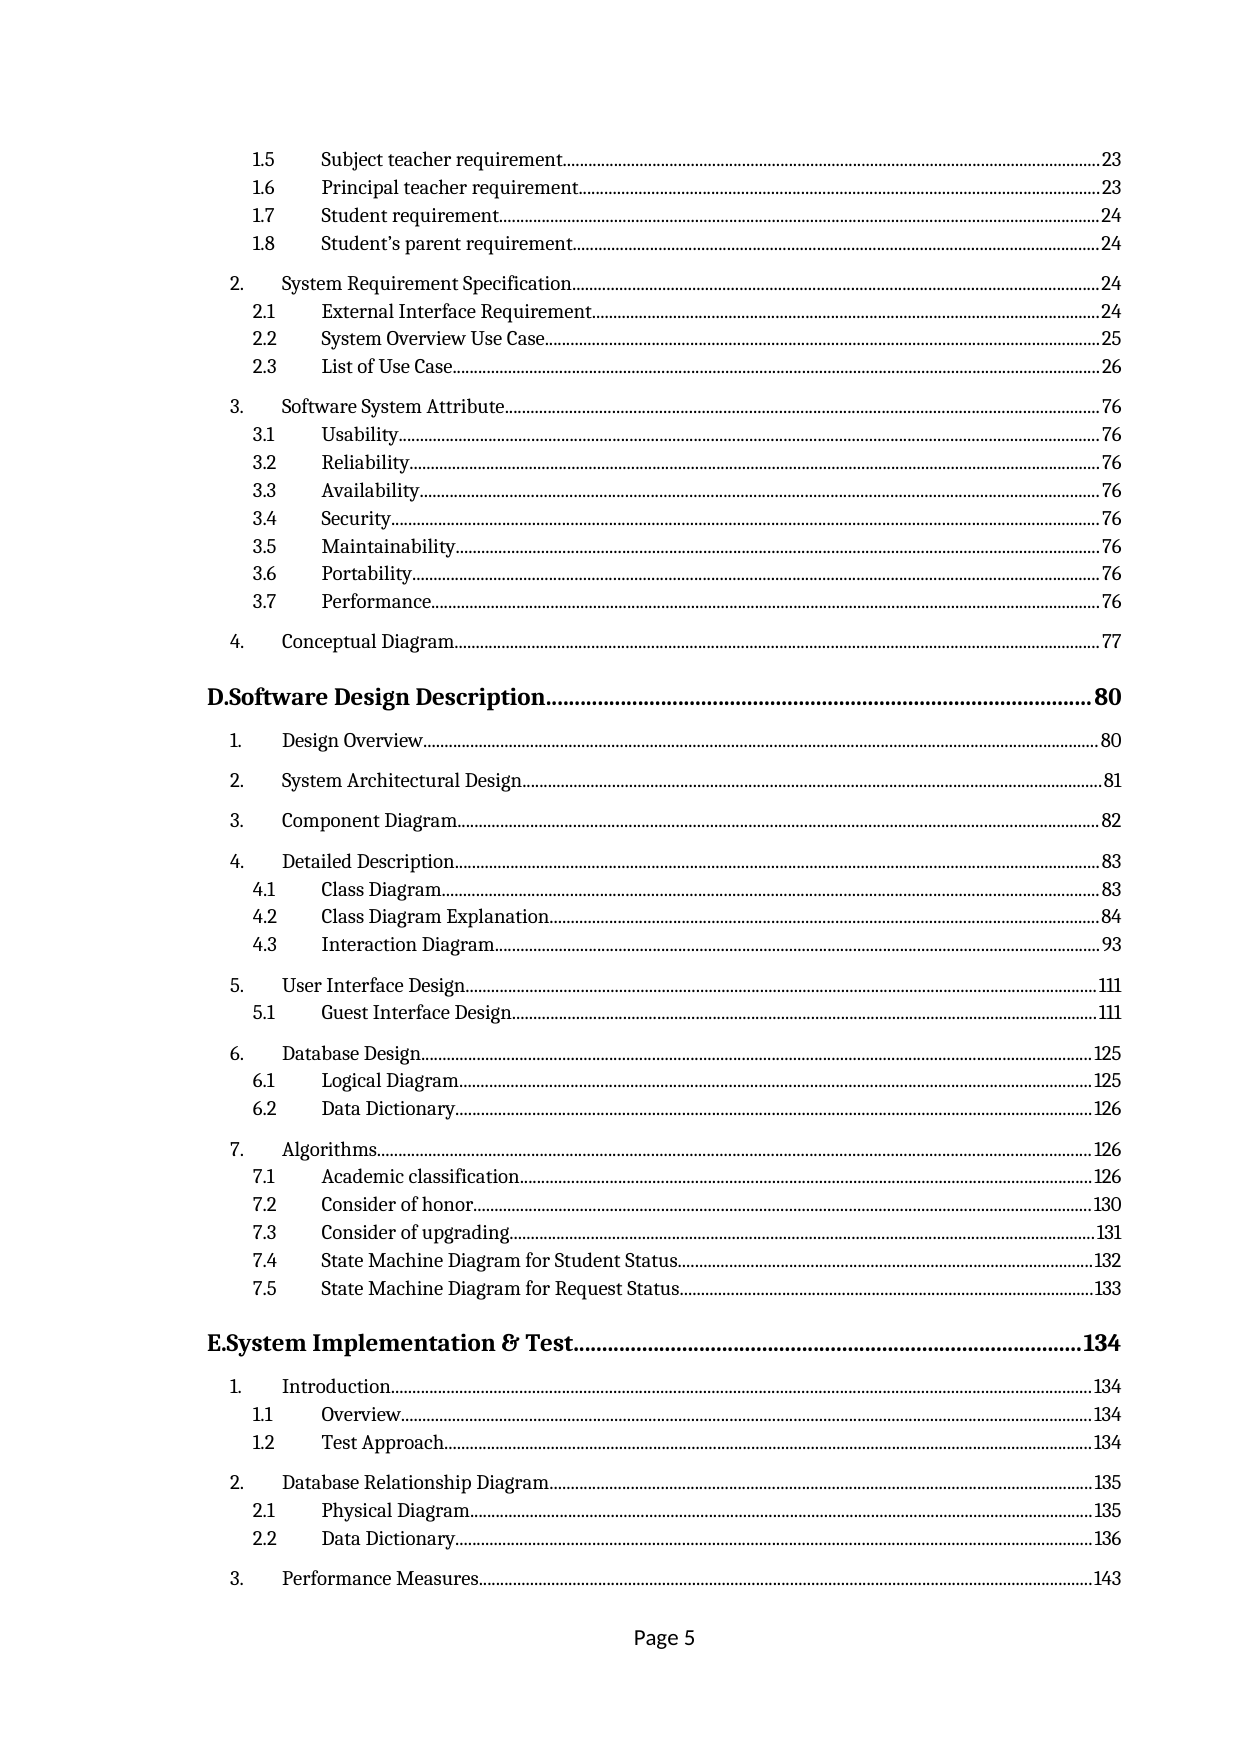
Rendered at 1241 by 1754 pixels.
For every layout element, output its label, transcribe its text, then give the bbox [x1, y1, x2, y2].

text 2. System Requirement Specification 24 [230, 271, 1122, 295]
text 1. Introduction 134 [230, 1375, 1122, 1399]
text 1.6 Principal teacher requirement 23 [253, 176, 1122, 199]
text 7.2 Consider of honor 130 [253, 1193, 1122, 1217]
text E.System Implementation & Test 134 [207, 1329, 1122, 1358]
text 4.2 Class Diagram Explanation 84 [253, 905, 1122, 929]
text 3.1 Usability 76 [253, 423, 1122, 447]
text 5. User Interface Design 111 [230, 973, 1122, 997]
text 3.2 Reliability 76 [253, 451, 1122, 475]
text 2.1 External Interface Requirement 24 [253, 299, 1122, 323]
text 1.2 Test Approach 134 [253, 1430, 1122, 1454]
text 6.1 Logical Diagram 125 [253, 1069, 1122, 1093]
text 6. Database Design 125 [230, 1041, 1122, 1065]
text 7.3 Consider of upgrading 131 [253, 1221, 1122, 1245]
text 7. Algorithms 126 [230, 1137, 1122, 1161]
text 2.3 List of Use Case 26 [253, 355, 1122, 379]
text 4. Conceptual Diagram 77 [230, 630, 1122, 654]
text 1.5 Subject teacher requirement 23 [253, 148, 1122, 172]
text 4. Detailed Description 83 [230, 849, 1122, 873]
text 3.3 Availability 76 [253, 479, 1122, 503]
text 2.2 Data Dictionary 136 [253, 1526, 1122, 1550]
text 6.2 Data Dictionary 126 [253, 1097, 1122, 1121]
text 7.5 State Machine Diagram for Request Status 133 [253, 1276, 1122, 1300]
text 1. Design Overview 80 [230, 728, 1122, 752]
text 3.5 Maintainability 76 [253, 534, 1122, 558]
text 3.6 Portability 76 [253, 562, 1122, 586]
text 7.4 State Machine Diagram for Student Status 132 [253, 1248, 1122, 1272]
text 3.4 Security 76 [253, 506, 1122, 530]
text 3. Software System Attribute 76 [230, 395, 1122, 419]
text 4.3 Interaction Diagram 93 [253, 933, 1122, 957]
text 3.7 Performance 76 [253, 590, 1122, 614]
text 5.1 Guest Interface Design 111 [253, 1001, 1122, 1025]
text 1.8 Student’s parent requirement 24 [253, 231, 1122, 255]
text 1.7 Student requirement 24 [253, 203, 1122, 227]
text 7.1 Academic classification 126 [253, 1165, 1122, 1189]
text 3. Component Diagram 82 [230, 809, 1122, 833]
text 3. Performance Measures 143 [230, 1567, 1122, 1591]
text 2.2 System Overview Use Case 25 [253, 327, 1122, 351]
text 2.1 Physical Diagram 135 [253, 1498, 1122, 1522]
text 2. Database Relationship Diagram 135 [230, 1471, 1122, 1494]
text D.Software Design Description 80 [207, 683, 1122, 712]
text 1.1 Overview 134 [253, 1402, 1122, 1426]
text 4.1 Class Diagram 83 [253, 877, 1122, 901]
text 2. System Architectural Design 81 [230, 769, 1122, 793]
